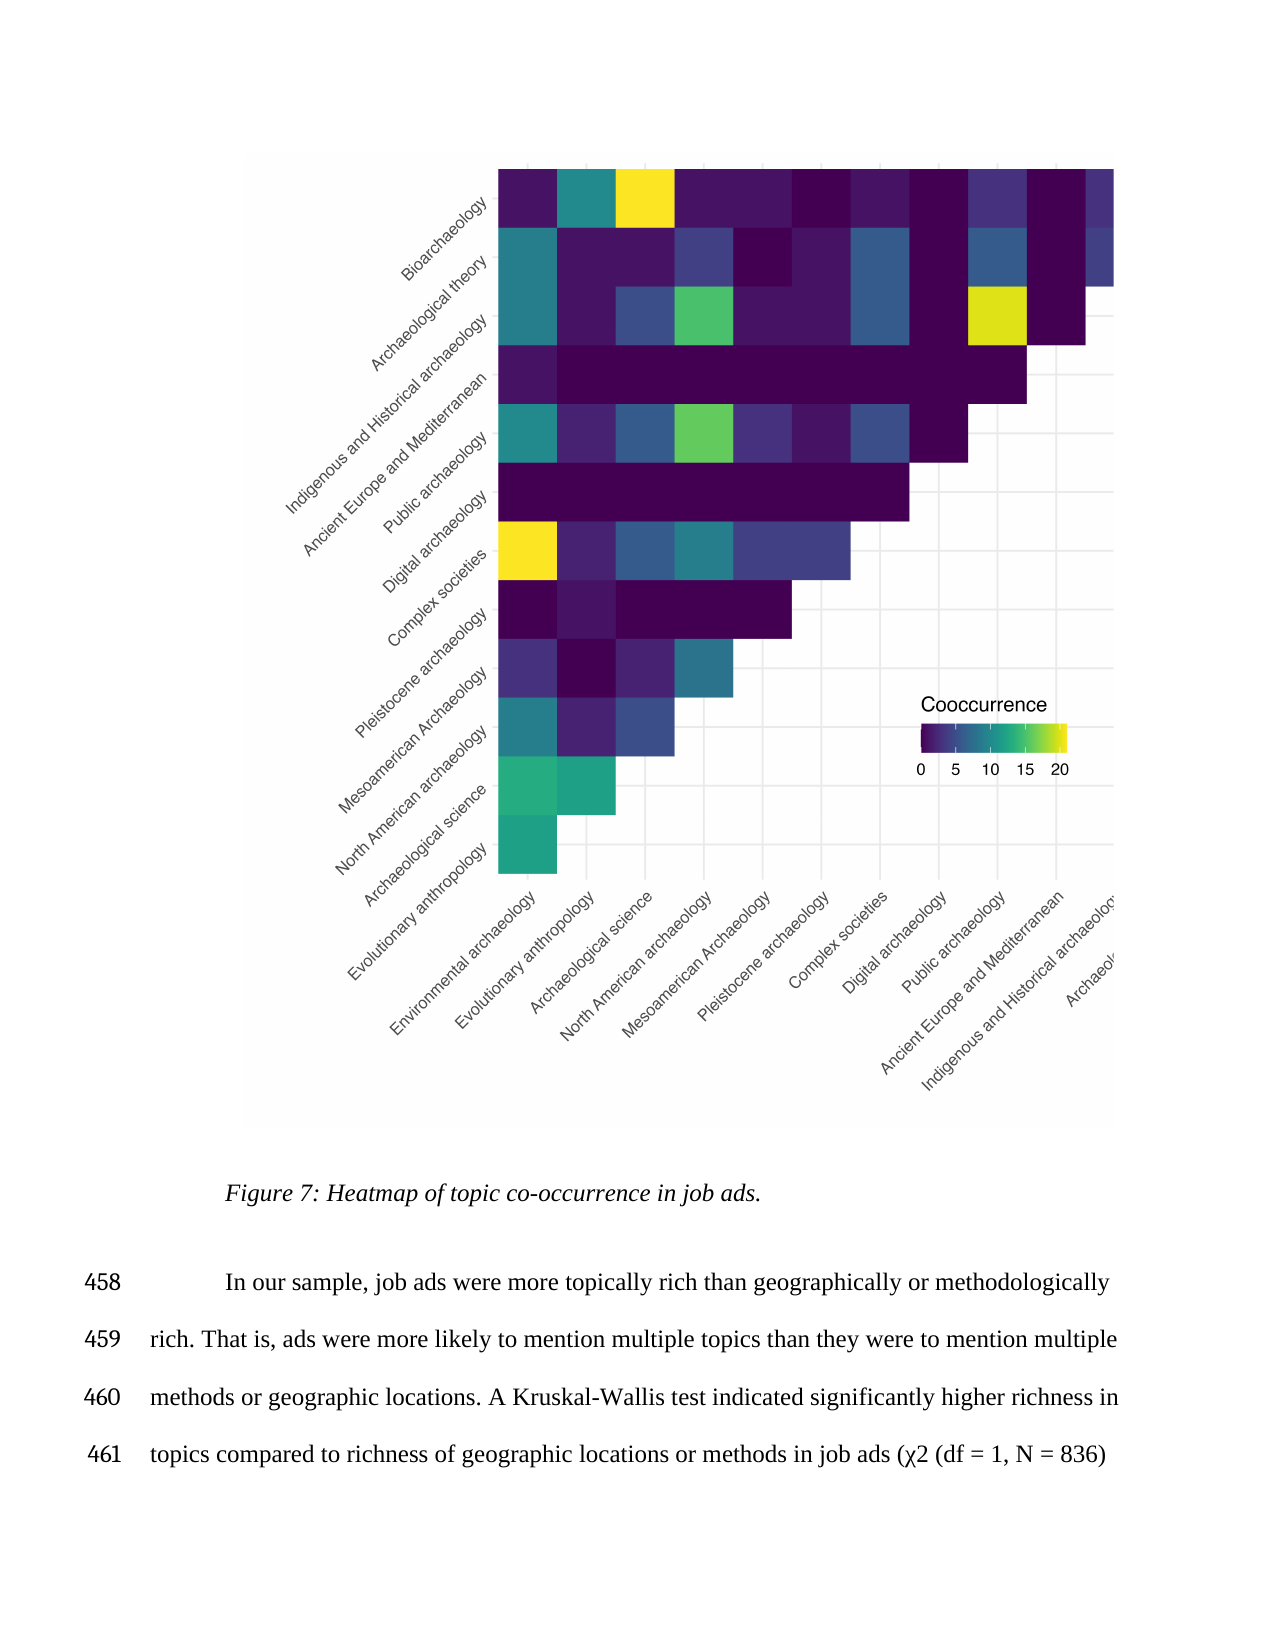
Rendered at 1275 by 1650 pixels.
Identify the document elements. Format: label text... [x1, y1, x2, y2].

picture [243, 153, 1114, 1129]
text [150, 1267, 1125, 1468]
table_header Figure 7: Heatmap of topic co-occurrence in job ads. [139, 150, 1114, 1248]
